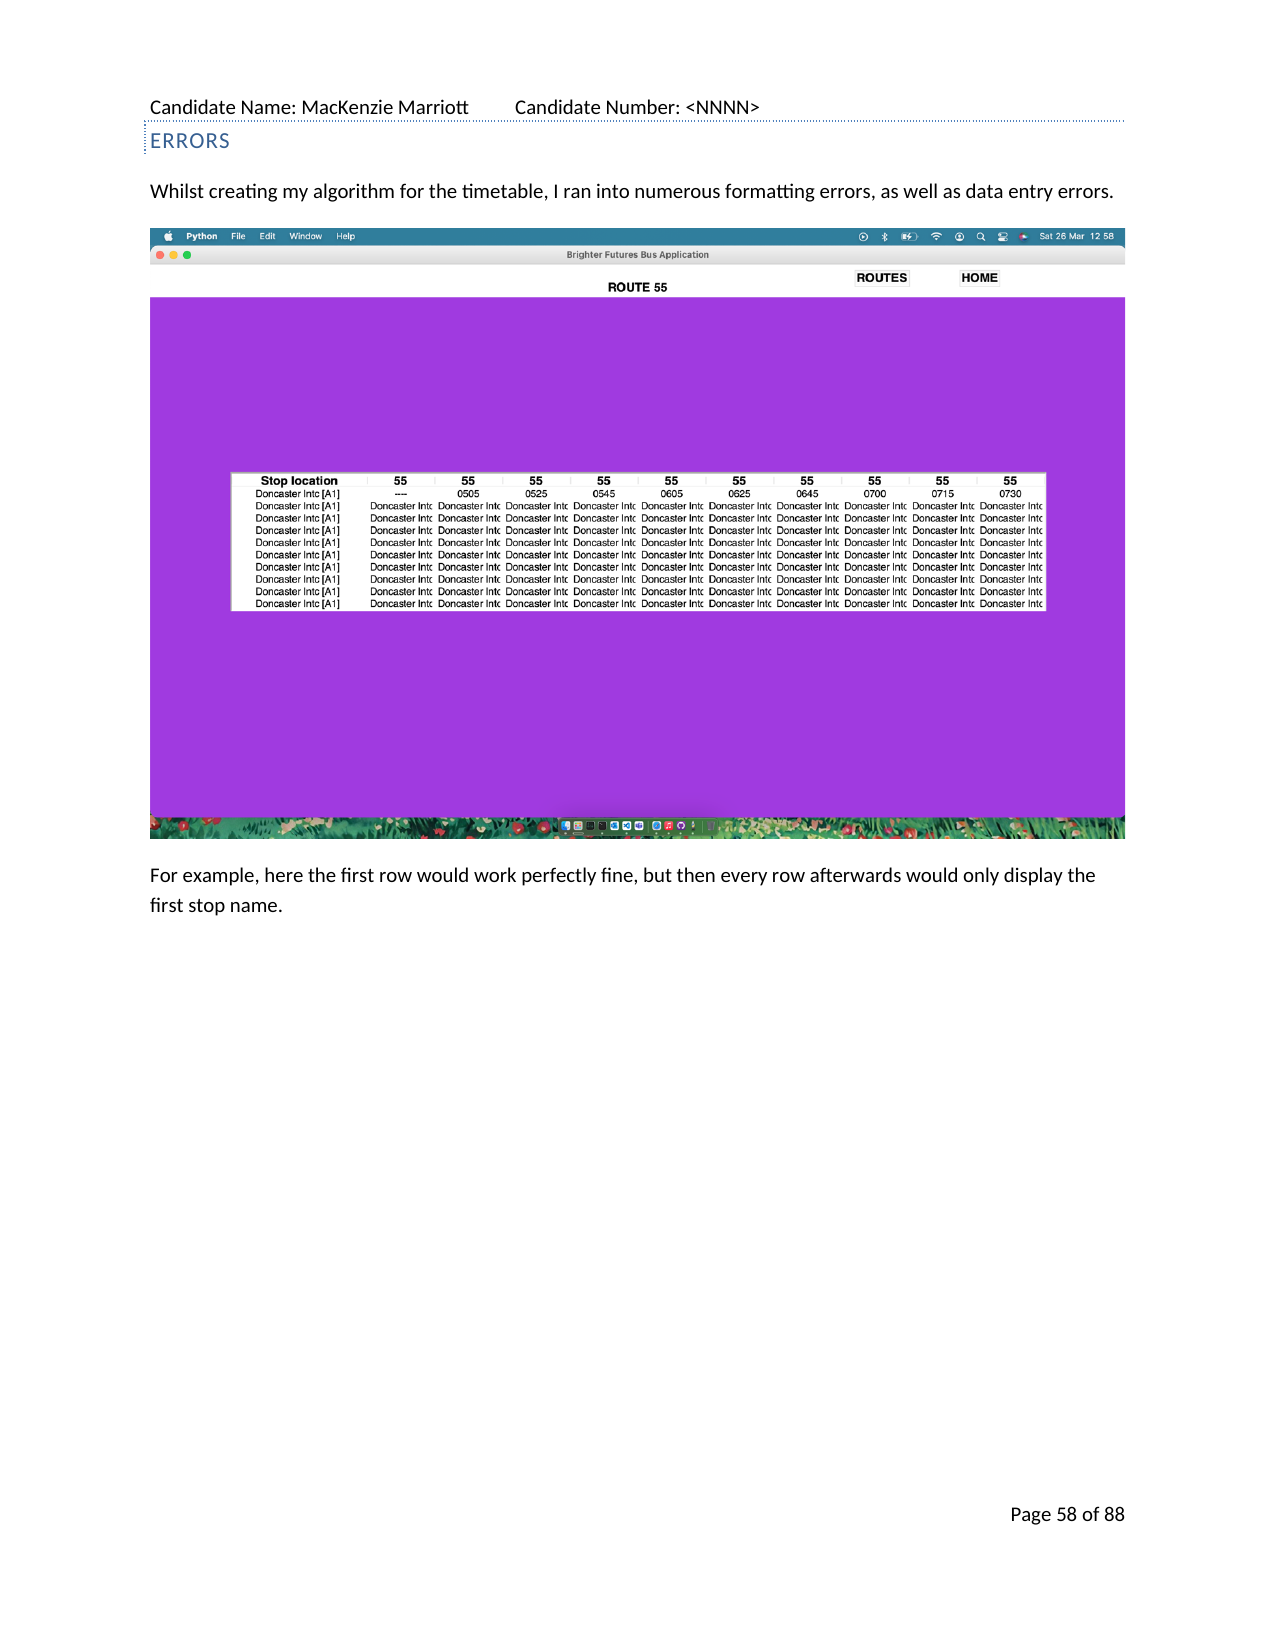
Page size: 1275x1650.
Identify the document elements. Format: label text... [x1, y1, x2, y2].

picture [150, 228, 1125, 839]
text Whilst creating my algorithm for the timetable, I ran into numerous formatting errors, as well as data entry errors. [150, 179, 1125, 204]
subtitle errors [144, 120, 1125, 154]
text For example, here the first row would work perfectly fine, but then every row afterwards would only display the first stop name. [150, 863, 1125, 917]
